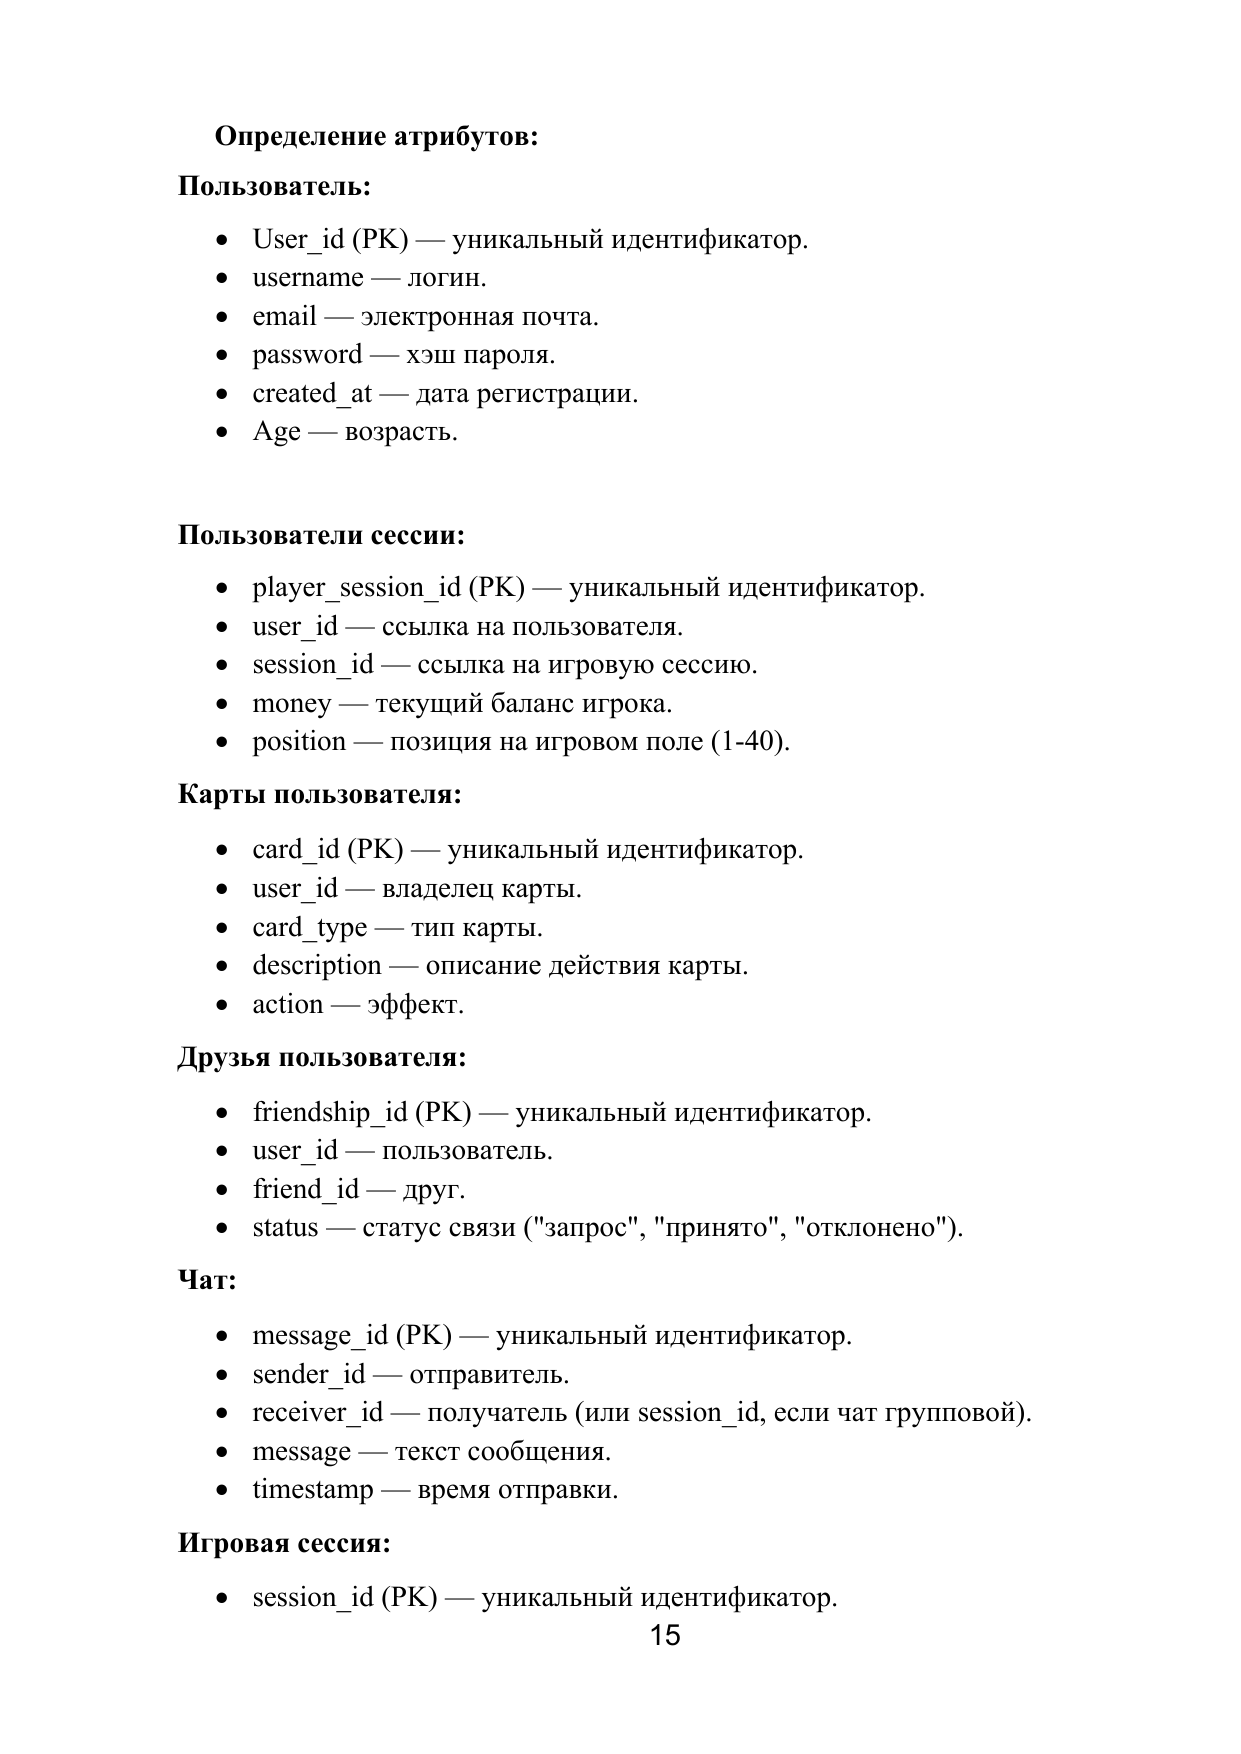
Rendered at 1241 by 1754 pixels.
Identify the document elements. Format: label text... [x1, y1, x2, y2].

list user_id — ссылка на пользователя. [215, 606, 1152, 642]
list email — электронная почта. [215, 296, 1152, 332]
text Пользователь: [177, 168, 1152, 202]
list username — логин. [215, 257, 1152, 293]
list Age — возрасть. [215, 411, 1152, 447]
text Карты пользователя: [177, 777, 1152, 810]
list receiver_id — получатель (или session_id, если чат групповой). [215, 1392, 1152, 1428]
text Пользователи сессии: [177, 517, 1152, 551]
list message — текст сообщения. [215, 1431, 1152, 1467]
list money — текущий баланс игрока. [215, 683, 1152, 719]
text Друзья пользователя: [177, 1039, 1152, 1072]
list status — статус связи ("запрос", "принято", "отклонено"). [215, 1207, 1152, 1243]
text Определение атрибутов: [177, 118, 1152, 152]
text Чат: [177, 1262, 1152, 1296]
list position — позиция на игровом поле (1-40). [215, 721, 1152, 757]
list created_at — дата регистрации. [215, 373, 1152, 409]
list User_id (PK) — уникальный идентификатор. [215, 219, 1152, 254]
list friendship_id (PK) — уникальный идентификатор. [215, 1092, 1152, 1127]
list player_session_id (PK) — уникальный идентификатор. [215, 567, 1152, 603]
list action — эффект. [215, 984, 1152, 1019]
list user_id — пользователь. [215, 1130, 1152, 1166]
list card_id (PK) — уникальный идентификатор. [215, 829, 1152, 865]
list session_id (PK) — уникальный идентификатор. [215, 1577, 1152, 1613]
list sender_id — отправитель. [215, 1354, 1152, 1389]
list password — хэш пароля. [215, 334, 1152, 370]
list session_id — ссылка на игровую сессию. [215, 644, 1152, 680]
list user_id — владелец карты. [215, 868, 1152, 904]
list message_id (PK) — уникальный идентификатор. [215, 1315, 1152, 1351]
list friend_id — друг. [215, 1169, 1152, 1204]
text Игровая сессия: [177, 1525, 1152, 1558]
list timestamp — время отправки. [215, 1469, 1152, 1505]
list description — описание действия карты. [215, 945, 1152, 981]
list card_type — тип карты. [215, 907, 1152, 942]
